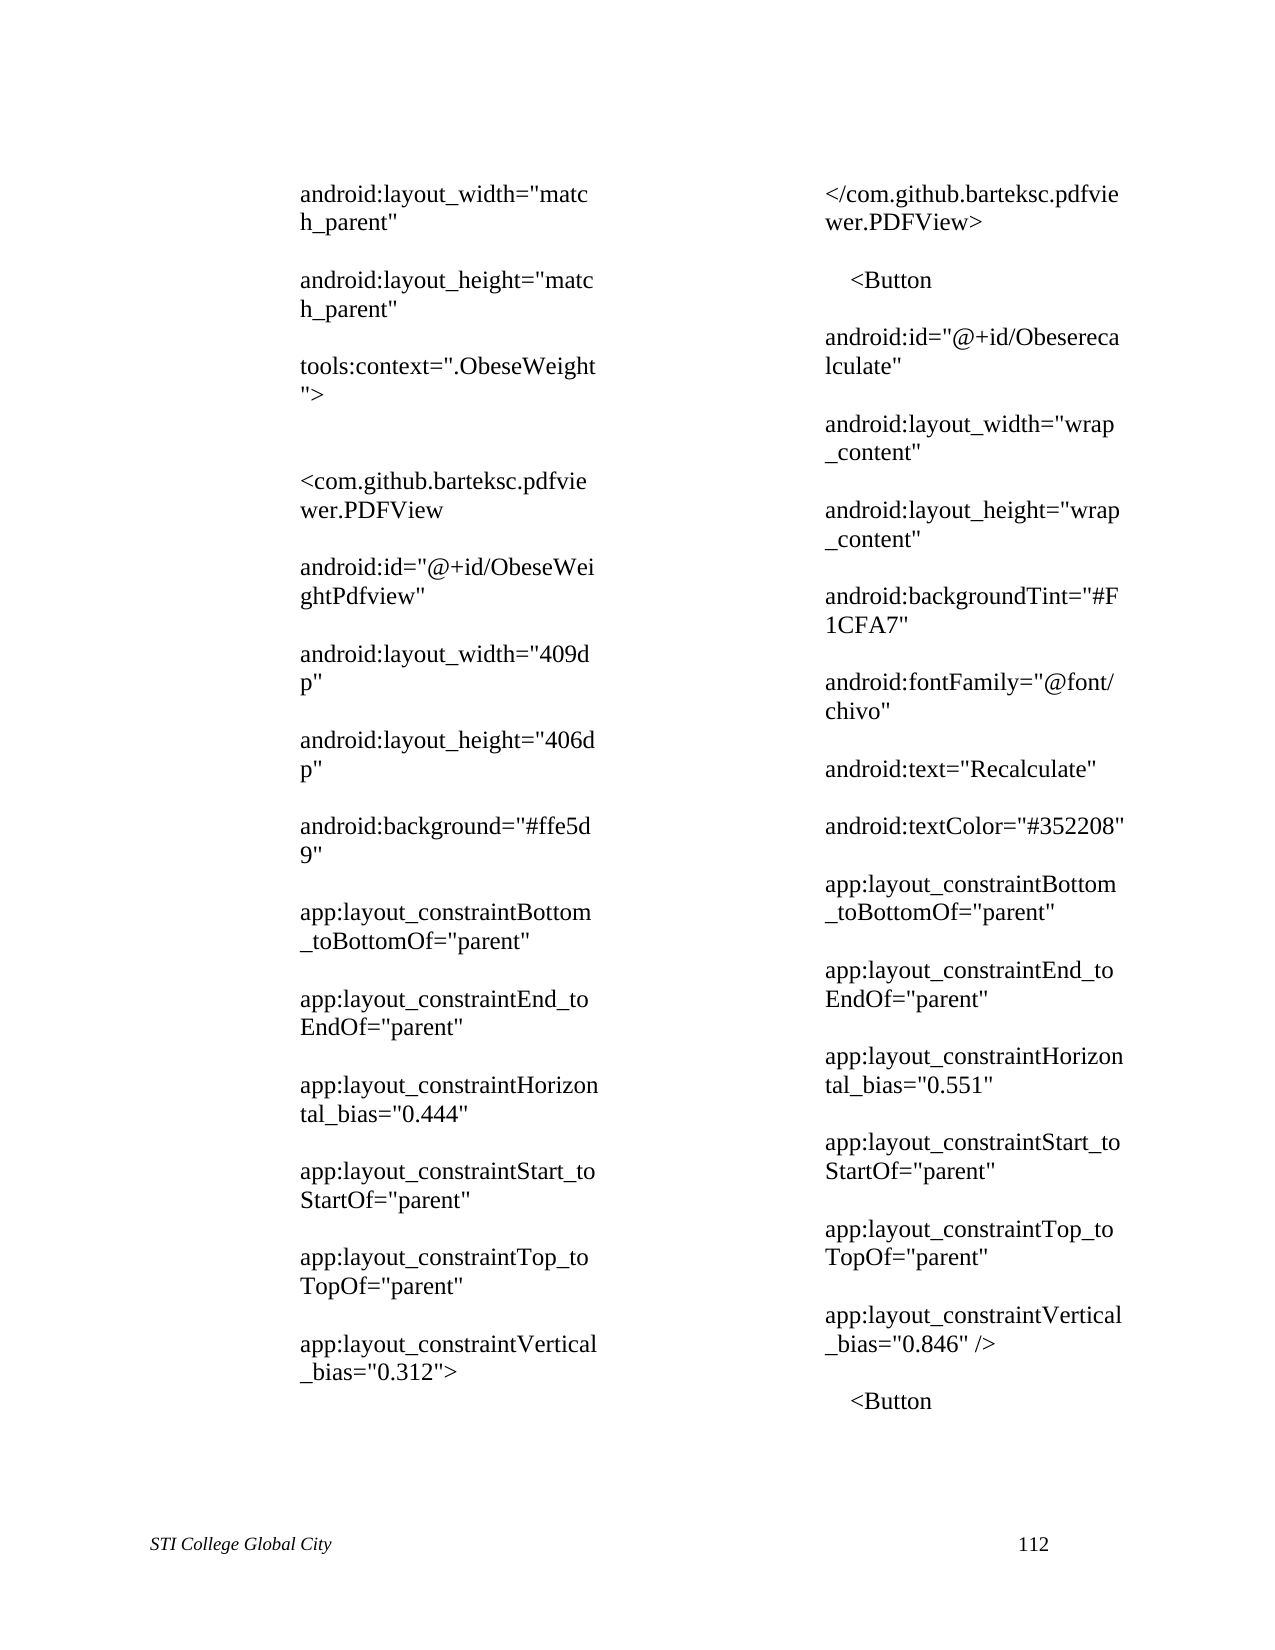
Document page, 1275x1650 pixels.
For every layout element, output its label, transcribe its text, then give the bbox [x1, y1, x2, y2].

text app:layout_constraintStart_toStartOf="parent" [300, 1127, 600, 1214]
text android:layout_width="409dp" [300, 610, 600, 696]
text android:textColor="#352208" [825, 782, 1125, 840]
text android:background="#ffe5d9" [300, 782, 600, 869]
text android:backgroundTint="#F1CFA7" [825, 552, 1125, 639]
text app:layout_constraintVertical_bias="0.312"> [300, 1300, 600, 1386]
text app:layout_constraintVertical_bias="0.846" /> [825, 1271, 1125, 1357]
text <Button [825, 1386, 1125, 1415]
text android:id="@+id/ObeseWeightPdfview" [300, 524, 600, 610]
text app:layout_constraintTop_toTopOf="parent" [825, 1185, 1125, 1271]
text android:layout_height="match_parent" [300, 236, 600, 322]
text app:layout_constraintBottom_toBottomOf="parent" [300, 869, 600, 955]
text android:text="Recalculate" [825, 725, 1125, 782]
text android:fontFamily="@font/chivo" [825, 639, 1125, 725]
text app:layout_constraintBottom_toBottomOf="parent" [825, 840, 1125, 926]
text <com.github.barteksc.pdfviewer.PDFView [300, 437, 600, 524]
text android:layout_height="406dp" [300, 696, 600, 782]
text android:id="@+id/Obeserecalculate" [825, 294, 1125, 380]
text android:layout_width="wrap_content" [825, 380, 1125, 466]
text </com.github.barteksc.pdfviewer.PDFView> [825, 150, 1125, 236]
text <Button [825, 265, 1125, 294]
text tools:context=".ObeseWeight"> [300, 322, 600, 409]
text android:layout_height="wrap_content" [825, 466, 1125, 552]
text app:layout_constraintHorizontal_bias="0.551" [825, 1012, 1125, 1099]
text android:layout_width="match_parent" [300, 150, 600, 236]
text app:layout_constraintEnd_toEndOf="parent" [300, 955, 600, 1041]
text app:layout_constraintEnd_toEndOf="parent" [825, 926, 1125, 1012]
text app:layout_constraintStart_toStartOf="parent" [825, 1099, 1125, 1185]
text app:layout_constraintHorizontal_bias="0.444" [300, 1041, 600, 1127]
text app:layout_constraintTop_toTopOf="parent" [300, 1214, 600, 1300]
